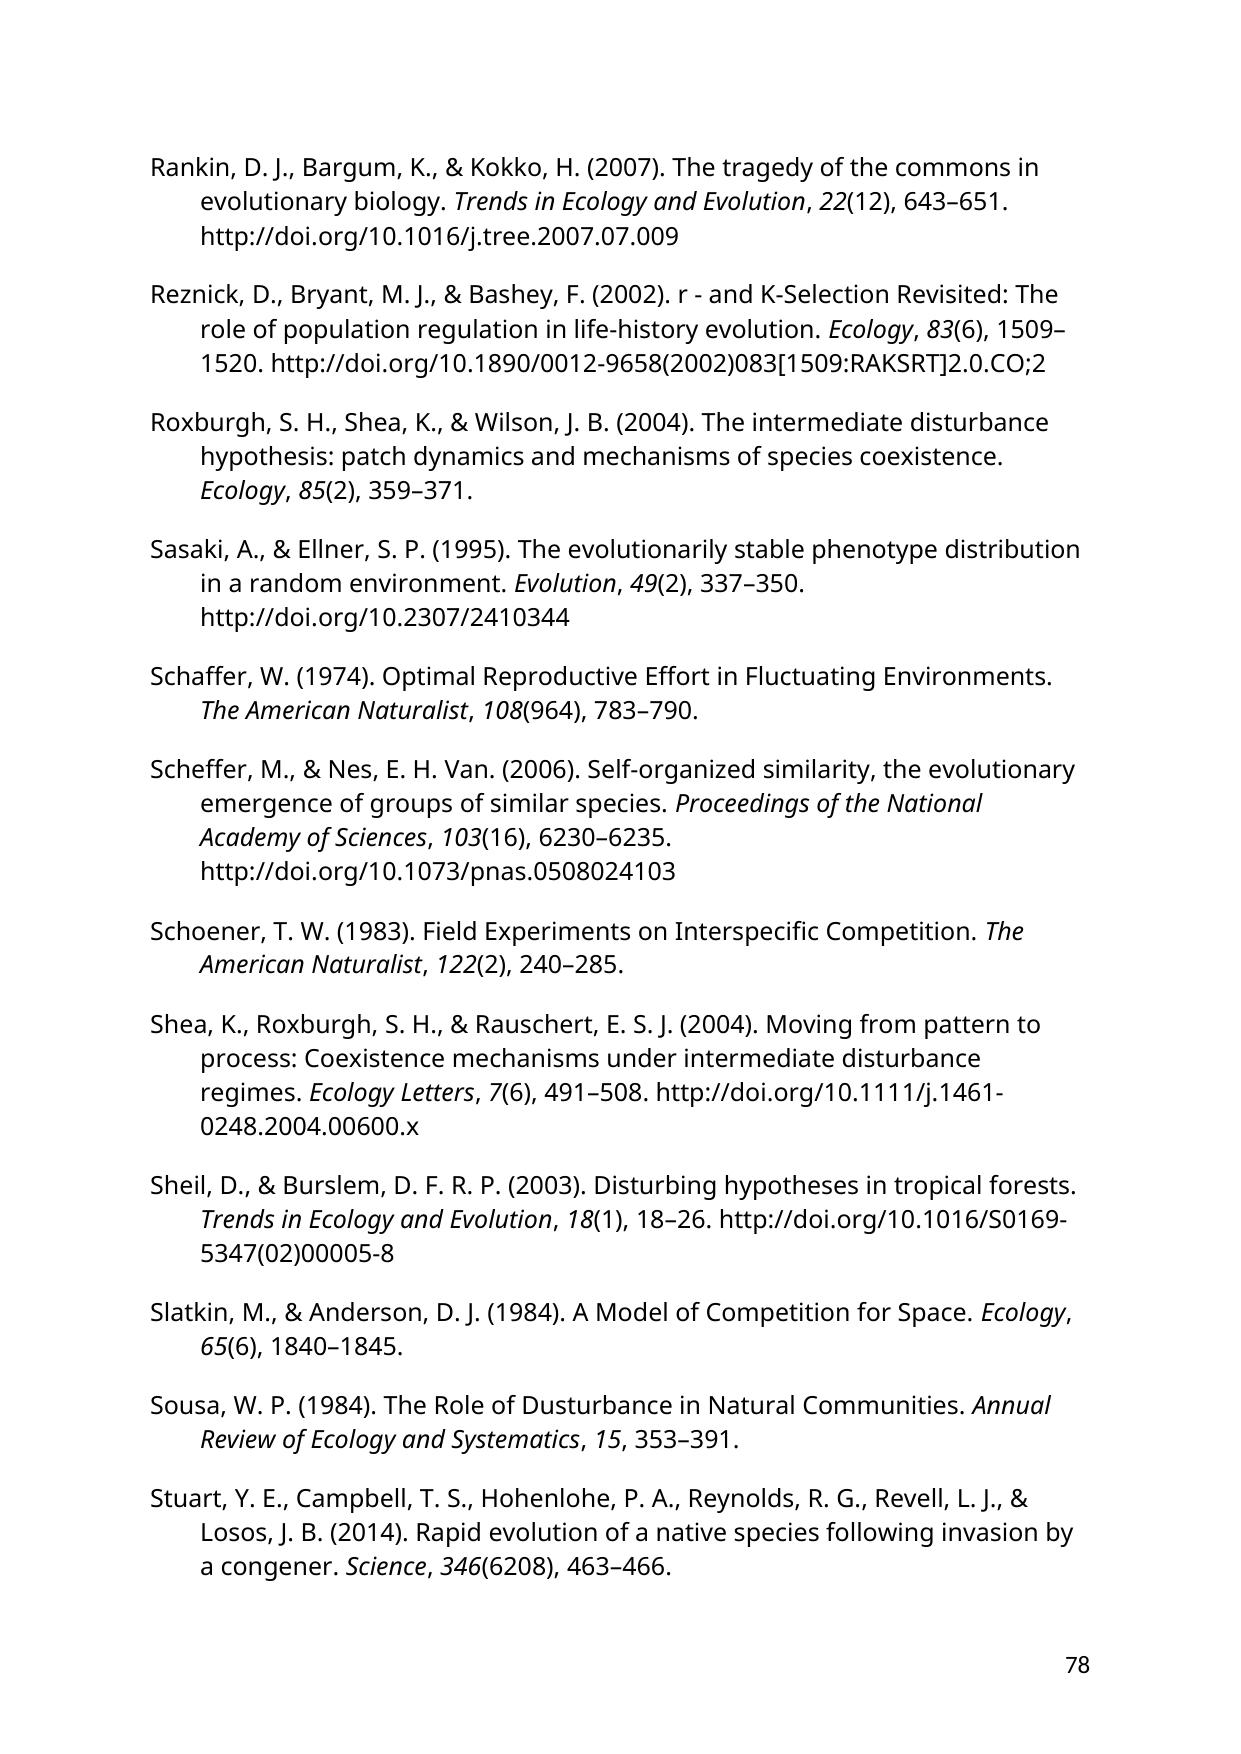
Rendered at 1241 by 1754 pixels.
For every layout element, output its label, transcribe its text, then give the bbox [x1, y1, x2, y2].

text Roxburgh, S. H., Shea, K., & Wilson, J. B. (2004). The intermediate disturbance hypothesis: patch dynamics and mechanisms of species coexistence. Ecology, 85(2), 359–371. [150, 404, 1090, 507]
text Sasaki, A., & Ellner, S. P. (1995). The evolutionarily stable phenotype distribution in a random environment. Evolution, 49(2), 337–350. http://doi.org/10.2307/2410344 [150, 532, 1090, 634]
text Shea, K., Roxburgh, S. H., & Rauschert, E. S. J. (2004). Moving from pattern to process: Coexistence mechanisms under intermediate disturbance regimes. Ecology Letters, 7(6), 491–508. http://doi.org/10.1111/j.1461-0248.2004.00600.x [150, 1006, 1090, 1142]
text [150, 1481, 1090, 1583]
text Rankin, D. J., Bargum, K., & Kokko, H. (2007). The tragedy of the commons in evolutionary biology. Trends in Ecology and Evolution, 22(12), 643–651. http://doi.org/10.1016/j.tree.2007.07.009 [150, 150, 1090, 252]
text Scheffer, M., & Nes, E. H. Van. (2006). Self-organized similarity, the evolutionary emergence of groups of similar species. Proceedings of the National Academy of Sciences, 103(16), 6230–6235. http://doi.org/10.1073/pnas.0508024103 [150, 752, 1090, 888]
text Sousa, W. P. (1984). The Role of Dusturbance in Natural Communities. Annual Review of Ecology and Systematics, 15, 353–391. [150, 1388, 1090, 1456]
text Sheil, D., & Burslem, D. F. R. P. (2003). Disturbing hypotheses in tropical forests. Trends in Ecology and Evolution, 18(1), 18–26. http://doi.org/10.1016/S0169-5347(02)00005-8 [150, 1167, 1090, 1270]
text Schoener, T. W. (1983). Field Experiments on Interspecific Competition. The American Naturalist, 122(2), 240–285. [150, 913, 1090, 981]
text Schaffer, W. (1974). Optimal Reproductive Effort in Fluctuating Environments. The American Naturalist, 108(964), 783–790. [150, 659, 1090, 727]
text Reznick, D., Bryant, M. J., & Bashey, F. (2002). r - and K-Selection Revisited: The role of population regulation in life-history evolution. Ecology, 83(6), 1509–1520. http://doi.org/10.1890/0012-9658(2002)083[1509:RAKSRT]2.0.CO;2 [150, 277, 1090, 379]
text Slatkin, M., & Anderson, D. J. (1984). A Model of Competition for Space. Ecology, 65(6), 1840–1845. [150, 1295, 1090, 1363]
